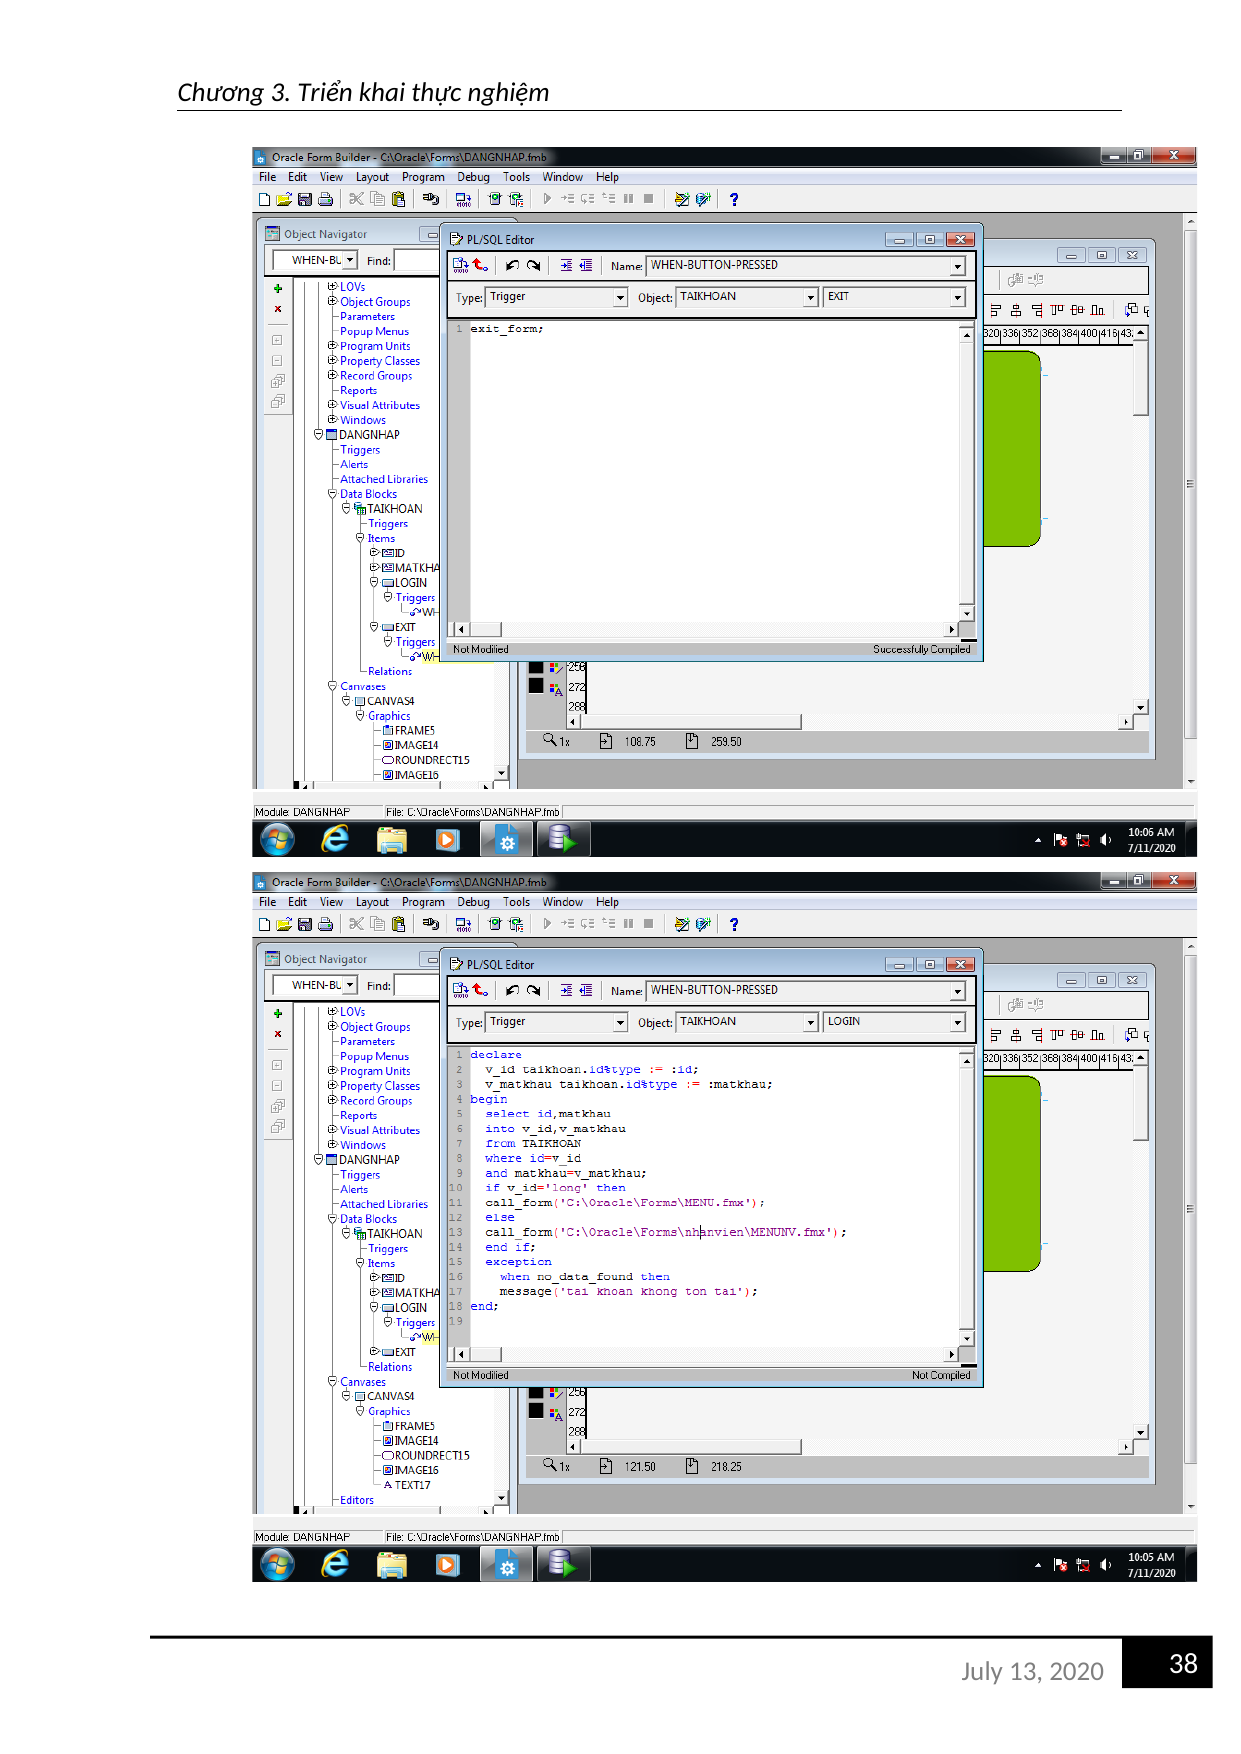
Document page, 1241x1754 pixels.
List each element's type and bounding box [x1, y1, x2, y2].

picture [252, 147, 1198, 857]
picture [252, 872, 1198, 1582]
